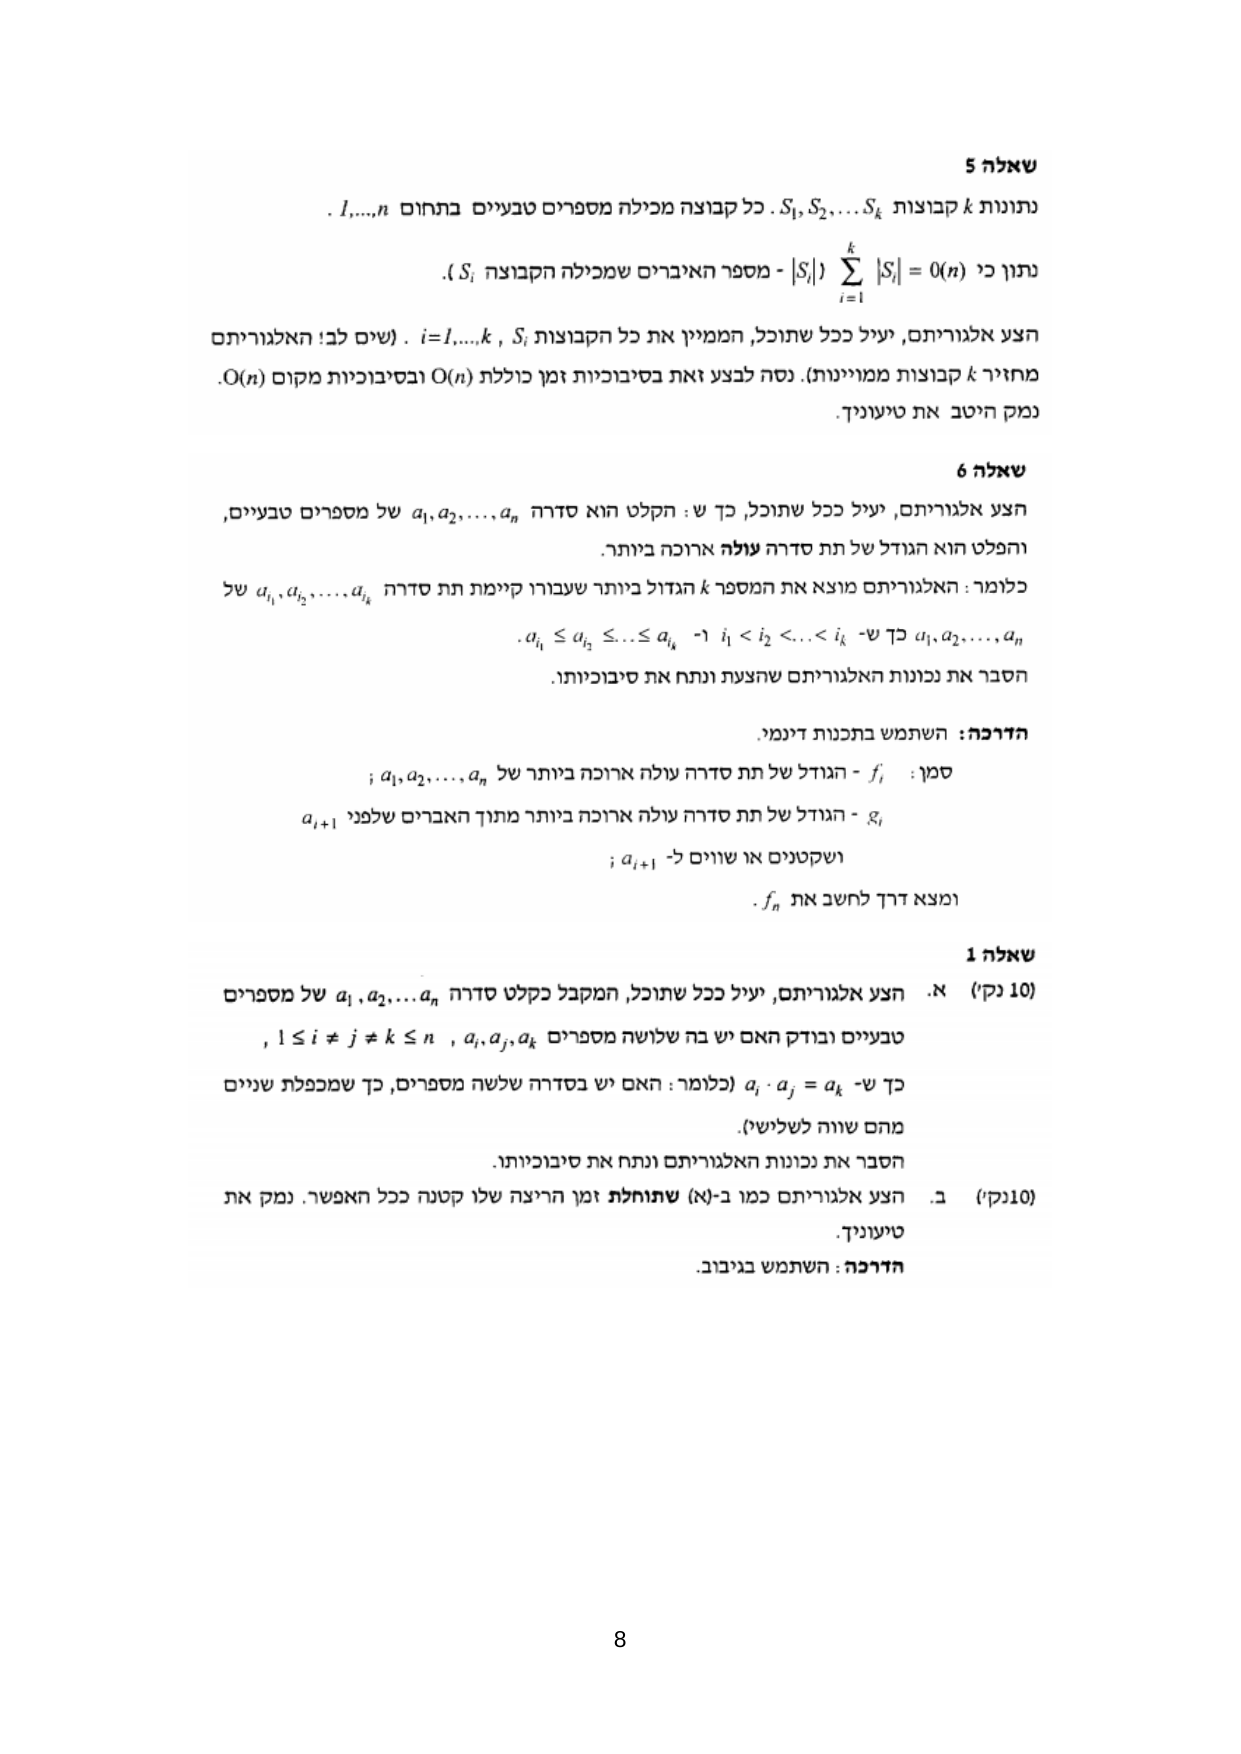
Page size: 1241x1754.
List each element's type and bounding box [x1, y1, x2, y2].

picture [187, 150, 1053, 435]
picture [187, 453, 1053, 922]
picture [187, 940, 1053, 1290]
